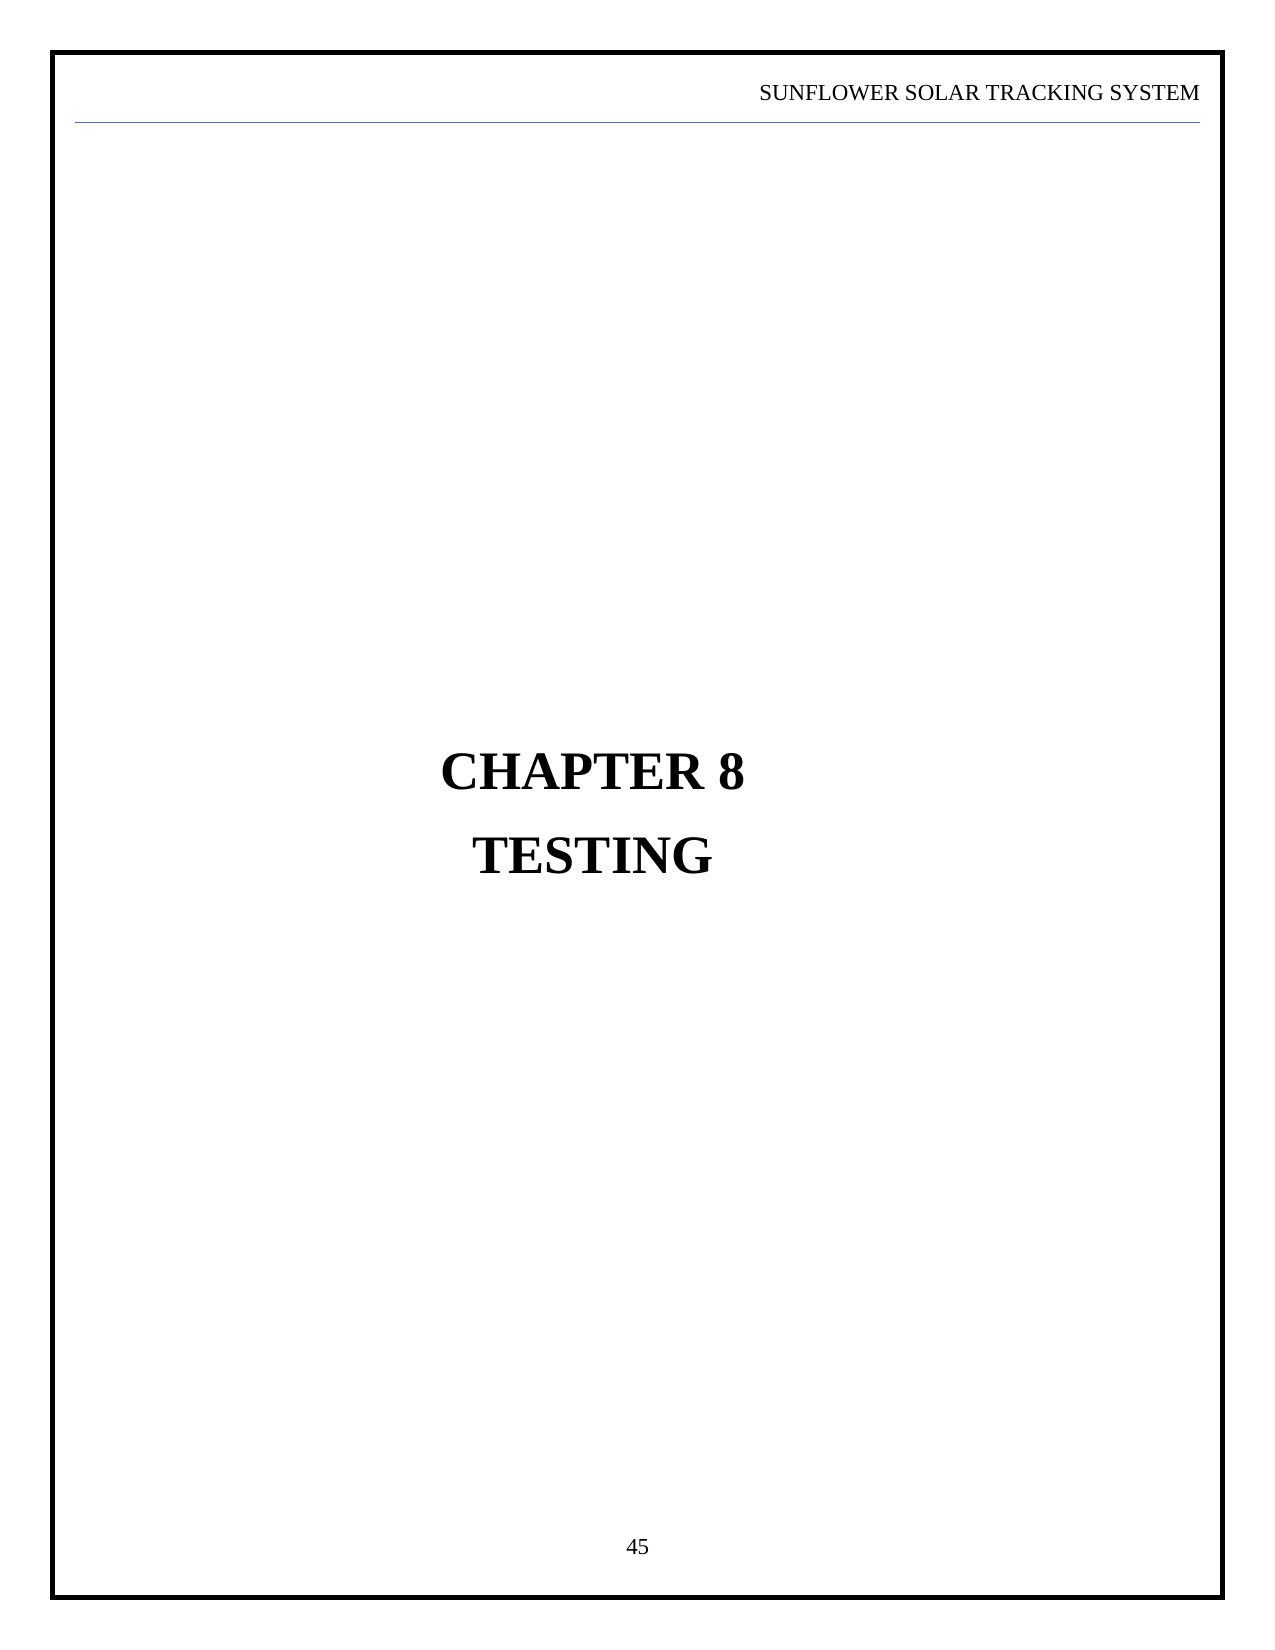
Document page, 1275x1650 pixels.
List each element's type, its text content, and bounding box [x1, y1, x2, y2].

subtitle CHAPTER 8 [134, 739, 1047, 801]
subtitle TESTING [134, 823, 1047, 885]
